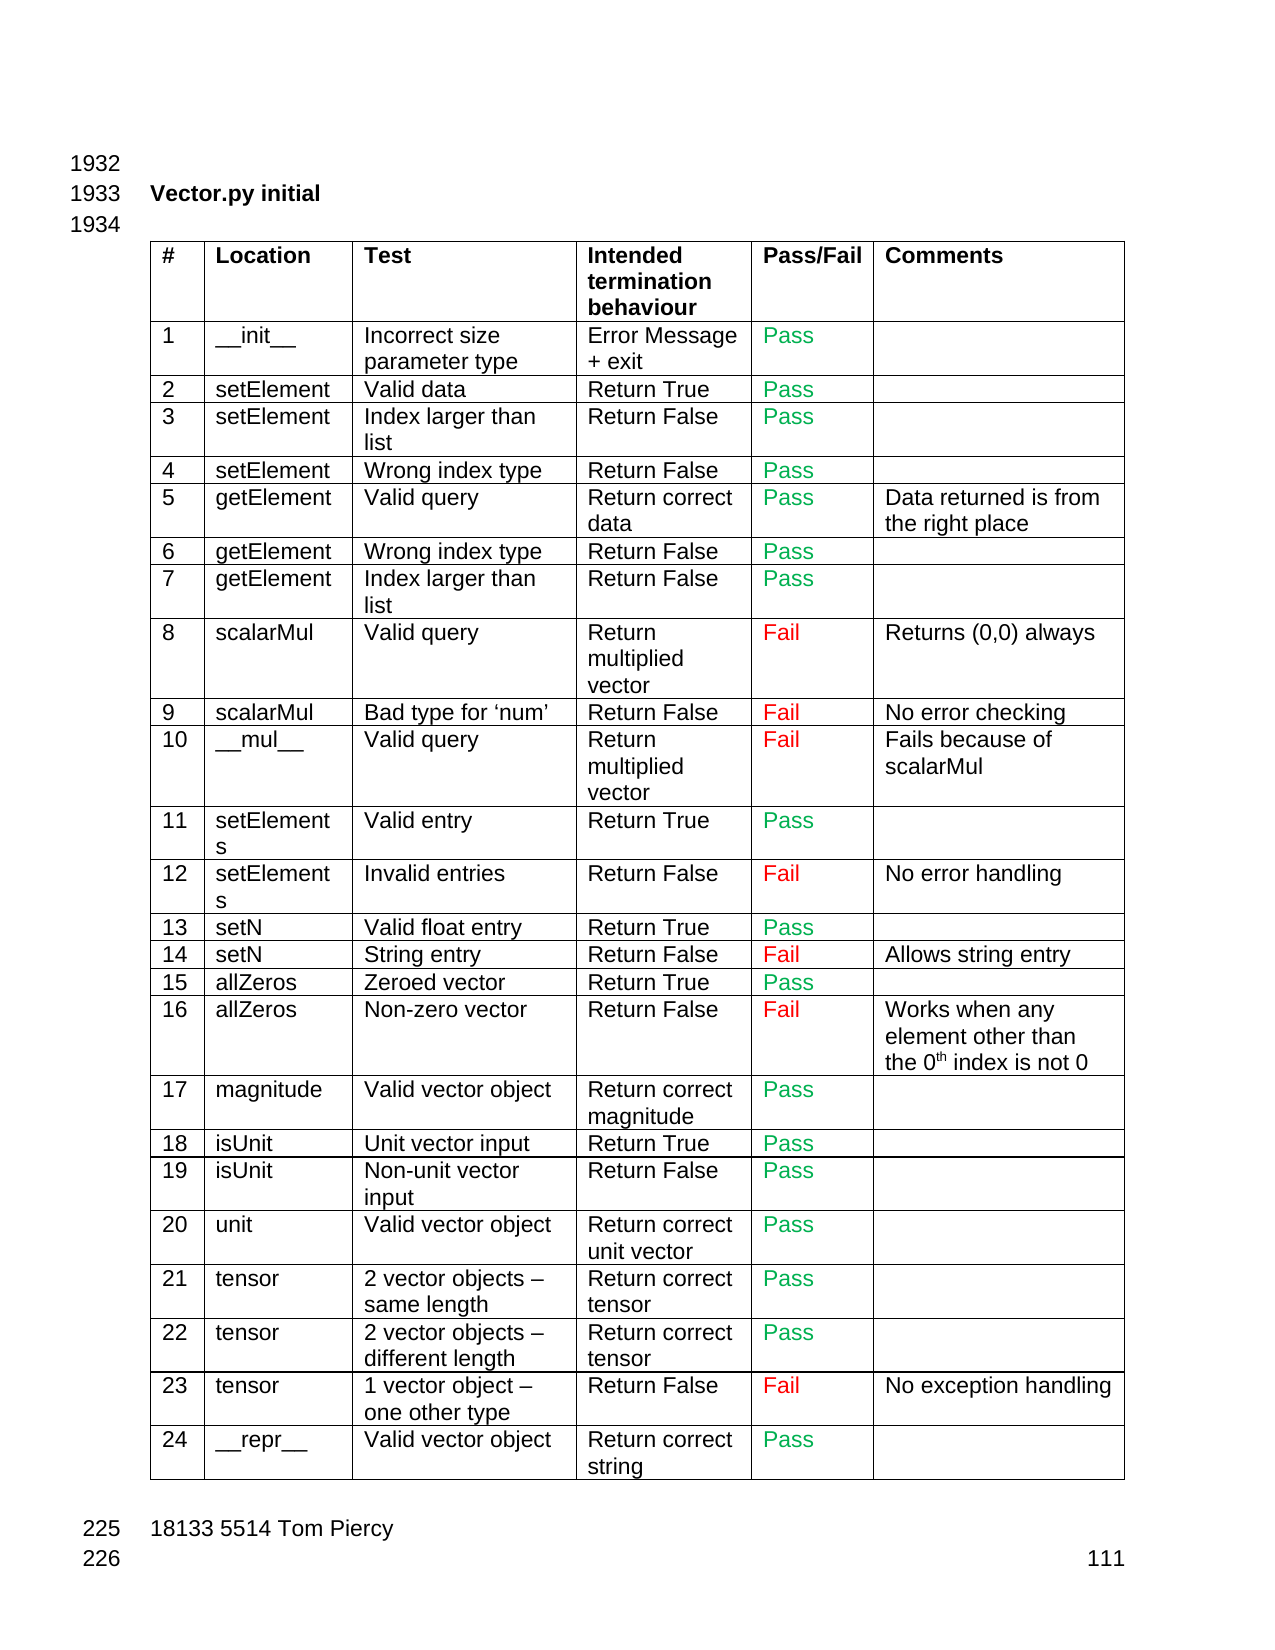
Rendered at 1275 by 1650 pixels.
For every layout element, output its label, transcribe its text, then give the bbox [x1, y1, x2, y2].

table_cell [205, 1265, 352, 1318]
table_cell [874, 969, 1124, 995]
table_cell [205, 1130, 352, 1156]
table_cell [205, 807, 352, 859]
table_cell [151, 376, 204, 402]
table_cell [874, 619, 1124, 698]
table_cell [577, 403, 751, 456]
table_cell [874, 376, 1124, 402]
text Vector.py initial [150, 180, 1125, 207]
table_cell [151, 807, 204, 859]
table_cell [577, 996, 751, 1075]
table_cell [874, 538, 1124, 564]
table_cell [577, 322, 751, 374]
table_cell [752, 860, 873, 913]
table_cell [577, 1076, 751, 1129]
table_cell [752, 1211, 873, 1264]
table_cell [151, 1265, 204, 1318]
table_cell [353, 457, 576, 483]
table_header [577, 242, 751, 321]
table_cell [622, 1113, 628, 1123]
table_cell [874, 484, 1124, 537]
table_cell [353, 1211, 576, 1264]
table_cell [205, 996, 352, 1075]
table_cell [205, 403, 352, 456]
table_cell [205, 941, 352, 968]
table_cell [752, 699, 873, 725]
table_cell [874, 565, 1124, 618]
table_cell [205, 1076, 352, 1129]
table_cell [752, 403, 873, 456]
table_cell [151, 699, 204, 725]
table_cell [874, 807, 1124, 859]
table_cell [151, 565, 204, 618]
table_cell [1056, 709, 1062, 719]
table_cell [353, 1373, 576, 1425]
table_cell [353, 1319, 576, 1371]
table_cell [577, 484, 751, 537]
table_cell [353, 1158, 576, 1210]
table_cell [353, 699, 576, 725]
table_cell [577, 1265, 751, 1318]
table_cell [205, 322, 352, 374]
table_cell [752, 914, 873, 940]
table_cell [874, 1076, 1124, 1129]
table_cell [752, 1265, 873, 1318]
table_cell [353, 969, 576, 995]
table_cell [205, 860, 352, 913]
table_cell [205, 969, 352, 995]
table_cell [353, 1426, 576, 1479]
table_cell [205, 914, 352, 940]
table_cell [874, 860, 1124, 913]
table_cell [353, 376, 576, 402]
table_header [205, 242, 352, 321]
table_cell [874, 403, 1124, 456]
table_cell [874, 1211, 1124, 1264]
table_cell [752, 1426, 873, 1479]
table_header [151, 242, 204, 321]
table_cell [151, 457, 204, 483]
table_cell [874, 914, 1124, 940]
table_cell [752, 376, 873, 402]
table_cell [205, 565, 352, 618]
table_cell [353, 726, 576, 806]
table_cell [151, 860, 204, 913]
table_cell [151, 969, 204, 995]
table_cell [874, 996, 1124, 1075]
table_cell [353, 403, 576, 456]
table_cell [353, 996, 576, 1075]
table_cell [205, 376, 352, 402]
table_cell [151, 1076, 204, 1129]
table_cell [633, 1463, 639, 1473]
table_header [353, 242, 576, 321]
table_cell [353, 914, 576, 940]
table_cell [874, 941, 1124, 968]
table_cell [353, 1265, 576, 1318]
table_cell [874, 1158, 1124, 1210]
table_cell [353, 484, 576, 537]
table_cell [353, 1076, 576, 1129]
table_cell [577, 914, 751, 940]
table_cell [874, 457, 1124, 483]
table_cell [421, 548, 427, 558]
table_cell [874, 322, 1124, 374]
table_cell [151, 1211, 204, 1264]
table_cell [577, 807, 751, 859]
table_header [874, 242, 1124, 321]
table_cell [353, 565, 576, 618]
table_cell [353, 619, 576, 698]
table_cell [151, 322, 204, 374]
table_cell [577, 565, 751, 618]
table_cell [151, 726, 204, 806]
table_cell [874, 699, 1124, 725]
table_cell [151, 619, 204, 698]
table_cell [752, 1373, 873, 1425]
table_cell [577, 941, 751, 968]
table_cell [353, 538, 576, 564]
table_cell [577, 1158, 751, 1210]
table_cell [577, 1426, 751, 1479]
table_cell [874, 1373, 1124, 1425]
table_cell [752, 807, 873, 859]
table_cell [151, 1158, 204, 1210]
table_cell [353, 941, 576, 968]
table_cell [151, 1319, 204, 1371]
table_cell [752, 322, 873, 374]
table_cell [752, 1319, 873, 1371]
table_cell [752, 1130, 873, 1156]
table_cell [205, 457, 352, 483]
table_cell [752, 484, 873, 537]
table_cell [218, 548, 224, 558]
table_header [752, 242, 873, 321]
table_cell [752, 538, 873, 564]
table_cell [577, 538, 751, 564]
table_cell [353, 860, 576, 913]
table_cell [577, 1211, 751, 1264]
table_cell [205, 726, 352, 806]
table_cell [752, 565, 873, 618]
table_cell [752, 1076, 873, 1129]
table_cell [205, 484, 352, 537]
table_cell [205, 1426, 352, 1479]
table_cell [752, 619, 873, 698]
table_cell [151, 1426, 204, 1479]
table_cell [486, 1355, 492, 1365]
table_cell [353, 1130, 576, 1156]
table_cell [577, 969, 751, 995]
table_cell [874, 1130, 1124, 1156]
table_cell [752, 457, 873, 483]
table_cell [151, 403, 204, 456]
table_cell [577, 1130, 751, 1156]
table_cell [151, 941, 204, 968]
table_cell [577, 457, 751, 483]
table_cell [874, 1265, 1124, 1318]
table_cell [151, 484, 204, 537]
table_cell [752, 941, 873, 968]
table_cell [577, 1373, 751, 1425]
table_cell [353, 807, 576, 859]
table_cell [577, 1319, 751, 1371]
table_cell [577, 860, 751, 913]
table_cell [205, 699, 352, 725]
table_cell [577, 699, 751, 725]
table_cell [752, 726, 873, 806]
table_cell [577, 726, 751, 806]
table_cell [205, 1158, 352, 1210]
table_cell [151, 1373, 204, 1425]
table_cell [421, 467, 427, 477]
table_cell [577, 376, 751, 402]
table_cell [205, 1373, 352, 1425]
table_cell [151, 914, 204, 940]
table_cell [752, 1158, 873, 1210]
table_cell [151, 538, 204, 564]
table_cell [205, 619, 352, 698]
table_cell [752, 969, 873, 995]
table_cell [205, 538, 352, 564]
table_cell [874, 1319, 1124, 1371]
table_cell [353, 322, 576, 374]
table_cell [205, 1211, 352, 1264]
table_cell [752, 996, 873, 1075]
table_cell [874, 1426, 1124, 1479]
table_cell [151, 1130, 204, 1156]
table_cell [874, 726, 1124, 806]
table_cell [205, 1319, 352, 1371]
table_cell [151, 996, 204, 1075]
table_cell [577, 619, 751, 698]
